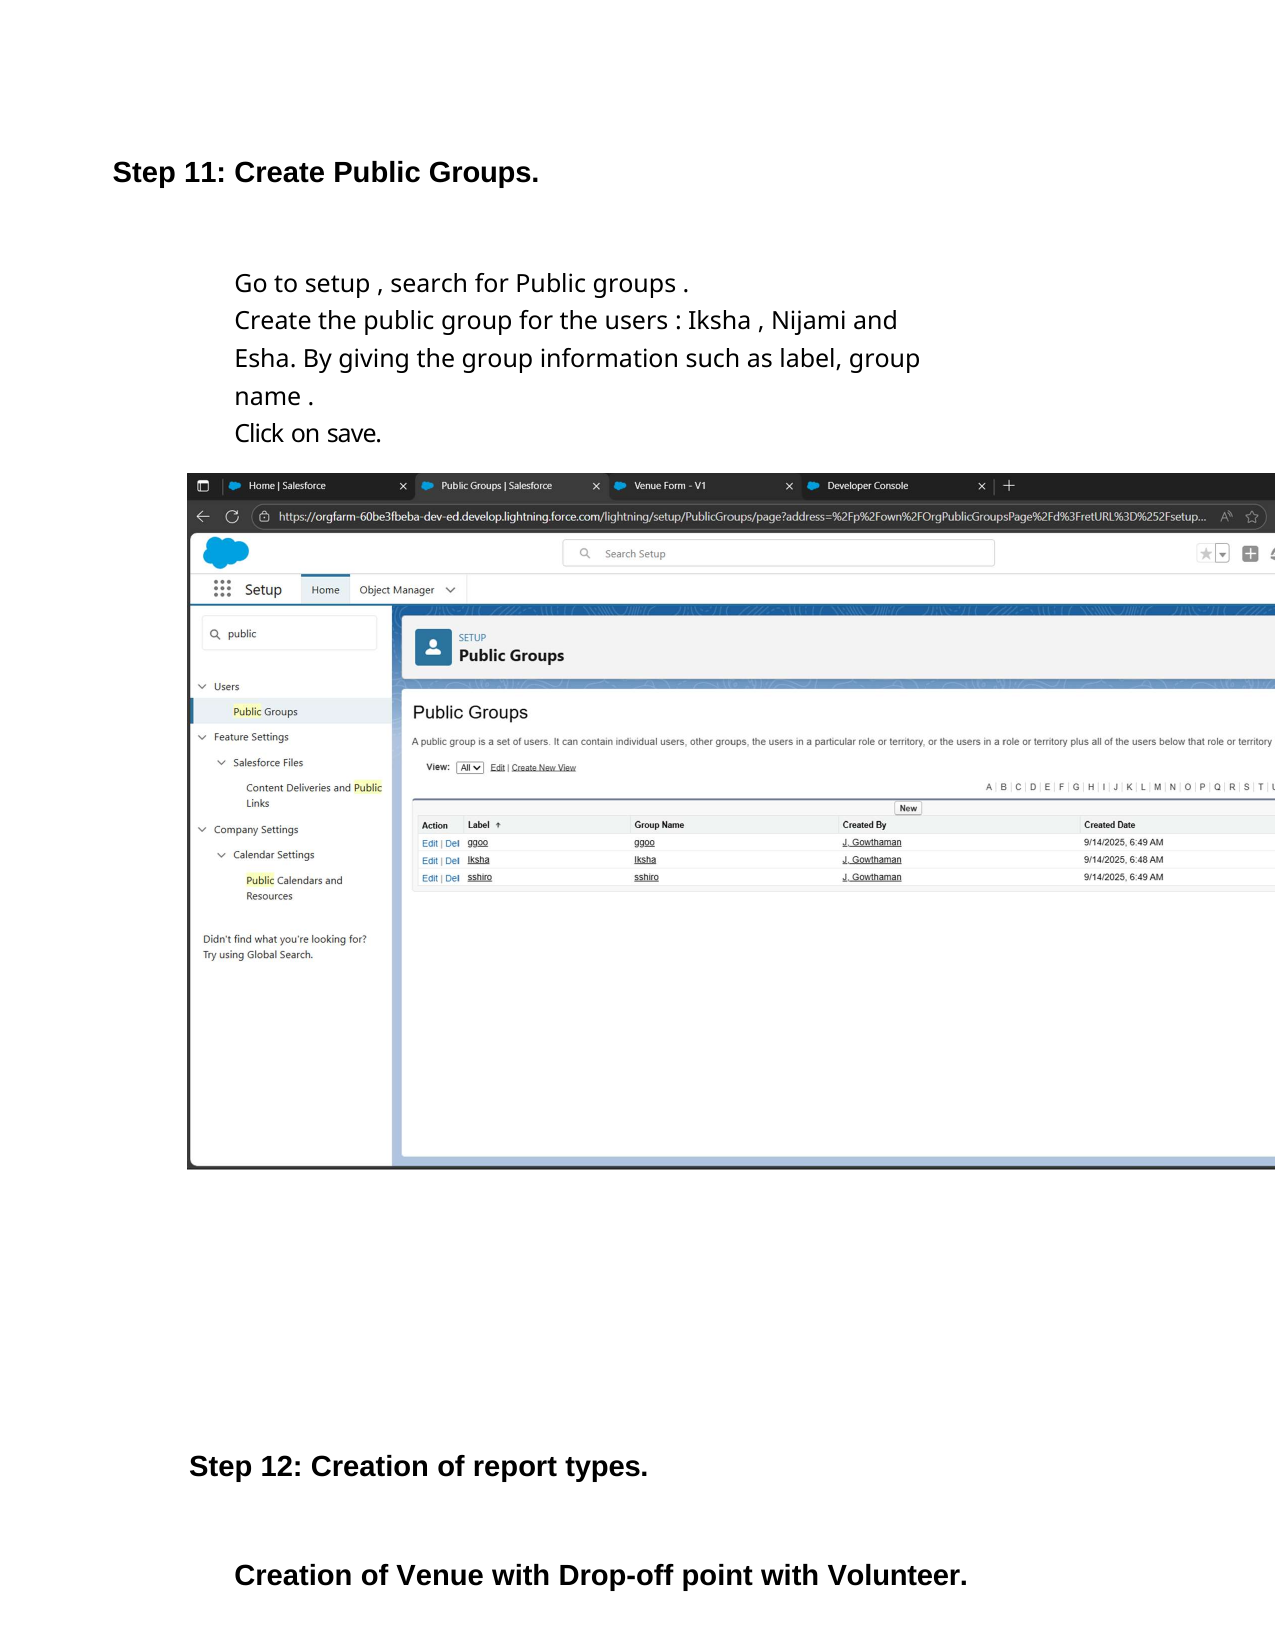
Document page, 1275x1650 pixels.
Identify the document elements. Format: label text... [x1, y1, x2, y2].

text Create the public group for the users : Iksha , Nijami and Esha. By giving the group information such as label, group name . [234, 303, 951, 412]
picture [187, 473, 1275, 1170]
subtitle Step 11: Create Public Groups. [112, 155, 1275, 189]
text Go to setup , search for Public groups . [234, 265, 1275, 299]
text Click on save. [234, 416, 1275, 450]
text Creation of Venue with Drop-off point with Volunteer. [234, 1558, 1275, 1592]
subtitle Step 12: Creation of report types. [189, 1449, 1275, 1482]
